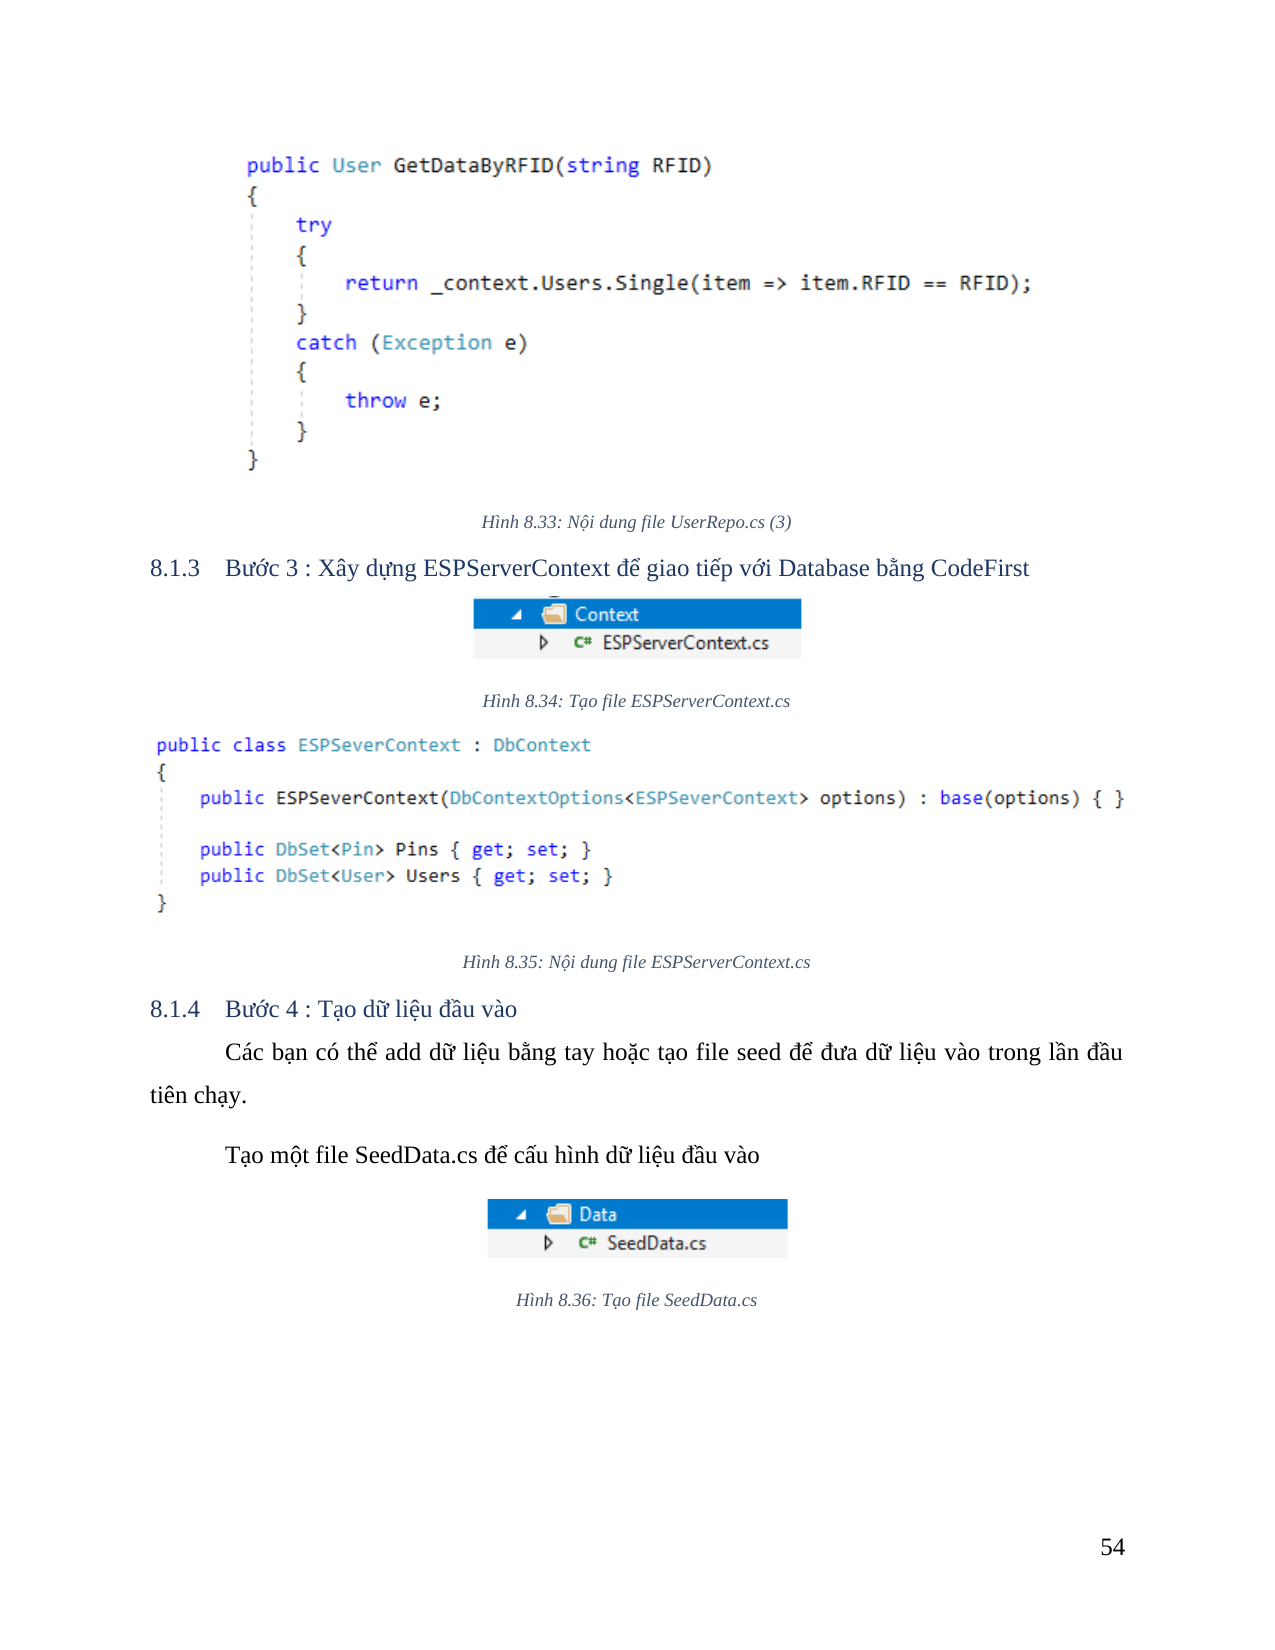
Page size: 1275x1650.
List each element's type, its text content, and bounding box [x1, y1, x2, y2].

picture [150, 732, 1125, 921]
picture [473, 596, 802, 659]
text Các bạn có thể add dữ liệu bằng tay hoặc tạo file seed để đưa dữ liệu vào trong lần đầu tiên chạy. [150, 1037, 1125, 1109]
subtitle Bước 3 : Xây dựng ESPServerContext để giao tiếp với Database bằng CodeFirst [150, 553, 1125, 582]
subtitle Bước 4 : Tạo dữ liệu đầu vào [150, 994, 1125, 1022]
picture [242, 150, 1033, 480]
picture [487, 1199, 788, 1258]
text Tạo một file SeedData.cs để cấu hình dữ liệu đầu vào [150, 1140, 1125, 1168]
